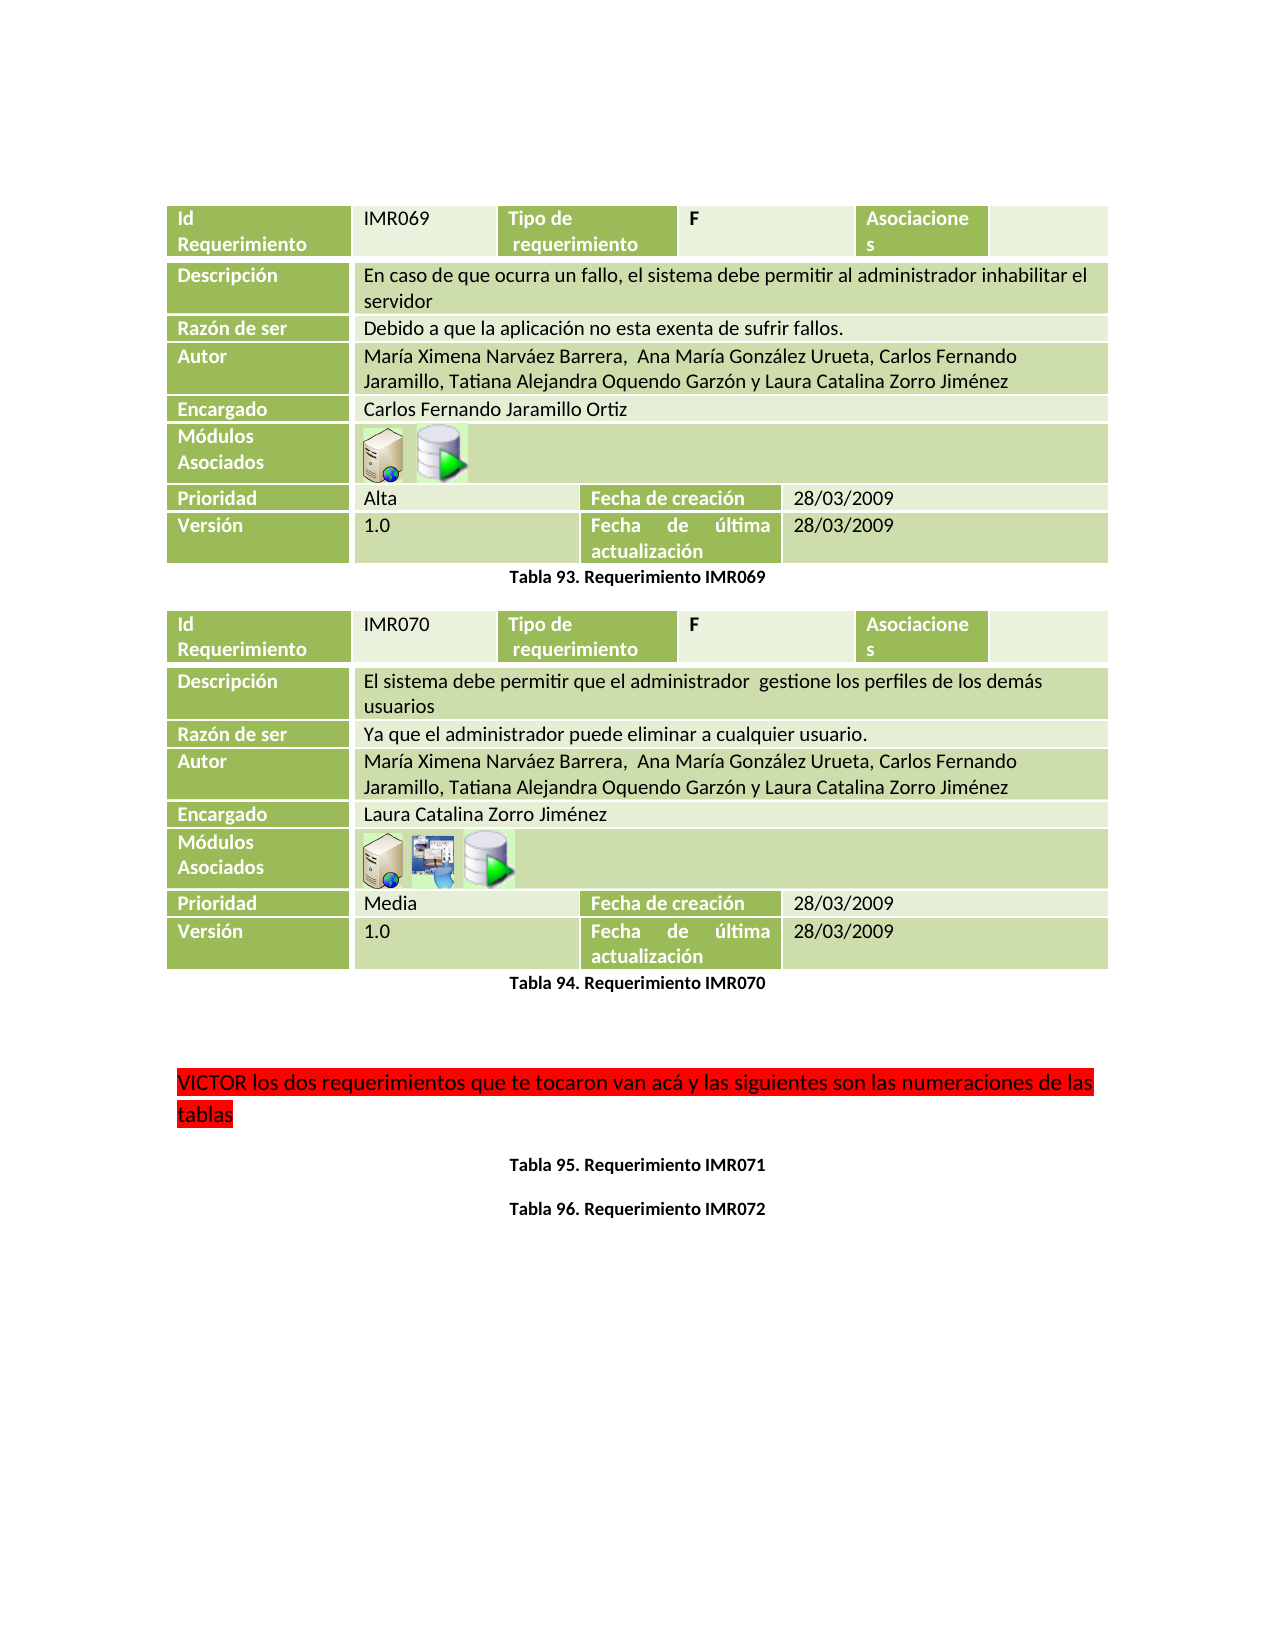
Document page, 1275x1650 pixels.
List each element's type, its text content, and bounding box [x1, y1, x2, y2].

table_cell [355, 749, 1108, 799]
picture [411, 835, 454, 889]
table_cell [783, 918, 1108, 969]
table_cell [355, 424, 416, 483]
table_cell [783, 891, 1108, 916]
picture [363, 428, 403, 483]
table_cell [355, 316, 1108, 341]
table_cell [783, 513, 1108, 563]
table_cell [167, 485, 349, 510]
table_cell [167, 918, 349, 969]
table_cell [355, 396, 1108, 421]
picture [363, 833, 403, 889]
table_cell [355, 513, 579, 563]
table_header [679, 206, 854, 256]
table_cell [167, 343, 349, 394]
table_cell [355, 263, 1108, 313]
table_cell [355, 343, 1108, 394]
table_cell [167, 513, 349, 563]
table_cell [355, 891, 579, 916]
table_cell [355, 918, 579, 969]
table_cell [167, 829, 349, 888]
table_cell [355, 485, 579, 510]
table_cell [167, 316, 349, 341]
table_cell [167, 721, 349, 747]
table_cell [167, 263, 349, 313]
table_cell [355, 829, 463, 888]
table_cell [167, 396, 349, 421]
text Tabla 95. Requerimiento IMR071 [177, 1153, 1098, 1176]
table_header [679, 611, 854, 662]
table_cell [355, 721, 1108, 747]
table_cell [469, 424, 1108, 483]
text VICTOR los dos requerimientos que te tocaron van acá y las siguientes son las numeraciones de las tablas [177, 1068, 1098, 1128]
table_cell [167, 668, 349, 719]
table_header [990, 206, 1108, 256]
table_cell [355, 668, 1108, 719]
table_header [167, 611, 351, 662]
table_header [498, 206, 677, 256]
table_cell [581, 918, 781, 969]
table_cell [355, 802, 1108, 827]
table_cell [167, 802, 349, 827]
text Tabla 93. Requerimiento IMR069 [177, 565, 1098, 588]
text Tabla 96. Requerimiento IMR072 [177, 1197, 1098, 1219]
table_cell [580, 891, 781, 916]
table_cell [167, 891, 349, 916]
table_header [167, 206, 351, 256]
text Tabla 94. Requerimiento IMR070 [177, 971, 1098, 994]
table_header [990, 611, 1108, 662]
picture [463, 829, 515, 889]
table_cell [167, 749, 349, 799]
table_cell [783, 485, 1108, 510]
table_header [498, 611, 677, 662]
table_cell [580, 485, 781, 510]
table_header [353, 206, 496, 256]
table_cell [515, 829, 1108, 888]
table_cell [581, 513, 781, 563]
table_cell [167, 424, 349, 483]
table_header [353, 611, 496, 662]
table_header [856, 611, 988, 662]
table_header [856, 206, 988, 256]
picture [416, 423, 469, 483]
